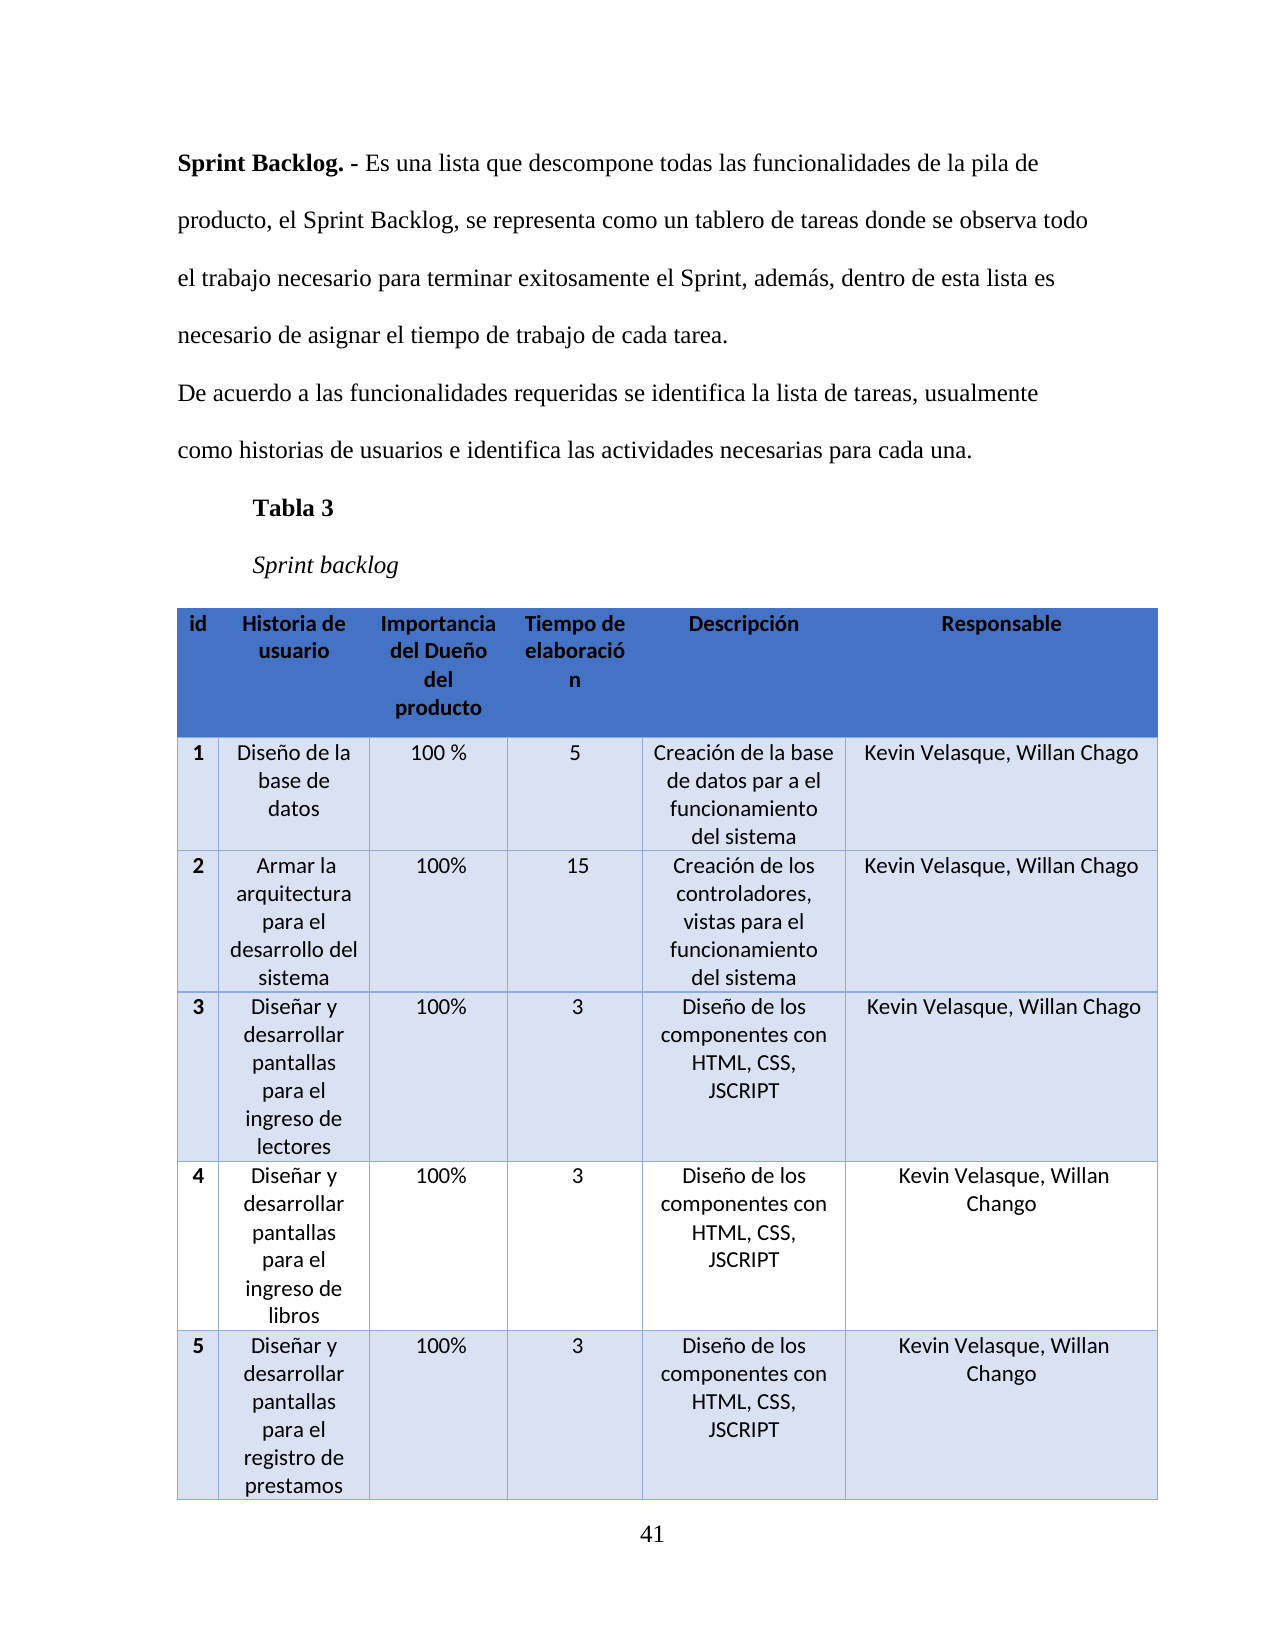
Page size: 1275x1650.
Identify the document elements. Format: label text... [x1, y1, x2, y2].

table_cell 100% [370, 851, 507, 991]
text De acuerdo a las funcionalidades requeridas se identifica la lista de tareas, usualmente como historias de usuarios e identifica las actividades necesarias para cada una. [177, 378, 1098, 464]
table_cell 5 [178, 1331, 218, 1499]
table_header id [178, 609, 218, 737]
table_cell 100% [370, 1331, 507, 1499]
table_cell Diseño de los componentes con HTML, CSS, JSCRIPT [643, 1331, 845, 1499]
table_cell Diseño de la base de datos [219, 738, 369, 850]
table_cell 1 [178, 738, 218, 850]
text Sprint Backlog. - Es una lista que descompone todas las funcionalidades de la pila de producto, el Sprint Backlog, se representa como un tablero de tareas donde se observa todo el trabajo necesario para terminar exitosamente el Sprint, además, dentro de esta lista es necesario de asignar el tiempo de trabajo de cada tarea. [177, 148, 1098, 349]
table_header Responsable [846, 609, 1157, 737]
table_cell Diseñar y desarrollar pantallas para el registro de prestamos [219, 1331, 369, 1499]
table_cell 100% [370, 993, 507, 1161]
table_cell 2 [178, 851, 218, 991]
table_cell 100 % [370, 738, 507, 850]
table_cell Diseñar y desarrollar pantallas para el ingreso de lectores [219, 993, 369, 1161]
table_cell Creación de la base de datos par a el funcionamiento del sistema [643, 738, 845, 850]
table_cell Diseño de los componentes con HTML, CSS, JSCRIPT [643, 993, 845, 1161]
table_cell 100% [370, 1162, 507, 1330]
table_cell 3 [508, 1162, 642, 1330]
table_cell Diseñar y desarrollar pantallas para el ingreso de libros [219, 1162, 369, 1330]
table_cell Creación de los controladores, vistas para el funcionamiento del sistema [643, 851, 845, 991]
text Tabla 3 Sprint backlog [252, 493, 1098, 579]
table_cell Kevin Velasque, Willan Chago [846, 993, 1157, 1161]
table_cell 15 [508, 851, 642, 991]
table_cell Kevin Velasque, Willan Chago [846, 851, 1157, 991]
table_cell 3 [178, 993, 218, 1161]
table_cell Armar la arquitectura para el desarrollo del sistema [219, 851, 369, 991]
table_cell Diseño de los componentes con HTML, CSS, JSCRIPT [643, 1162, 845, 1330]
table_cell 3 [508, 993, 642, 1161]
table_header Importancia del Dueño del producto [370, 609, 507, 737]
table_header Descripción [643, 609, 845, 737]
table_cell 3 [508, 1331, 642, 1499]
table_cell Kevin Velasque, Willan Chango [846, 1162, 1157, 1330]
table_cell Kevin Velasque, Willan Chango [846, 1331, 1157, 1499]
table_cell Kevin Velasque, Willan Chago [846, 738, 1157, 850]
table_header Historia de usuario [219, 609, 369, 737]
table_header Tiempo de elaboración [508, 609, 642, 737]
table_cell 5 [508, 738, 642, 850]
table_cell 4 [178, 1162, 218, 1330]
